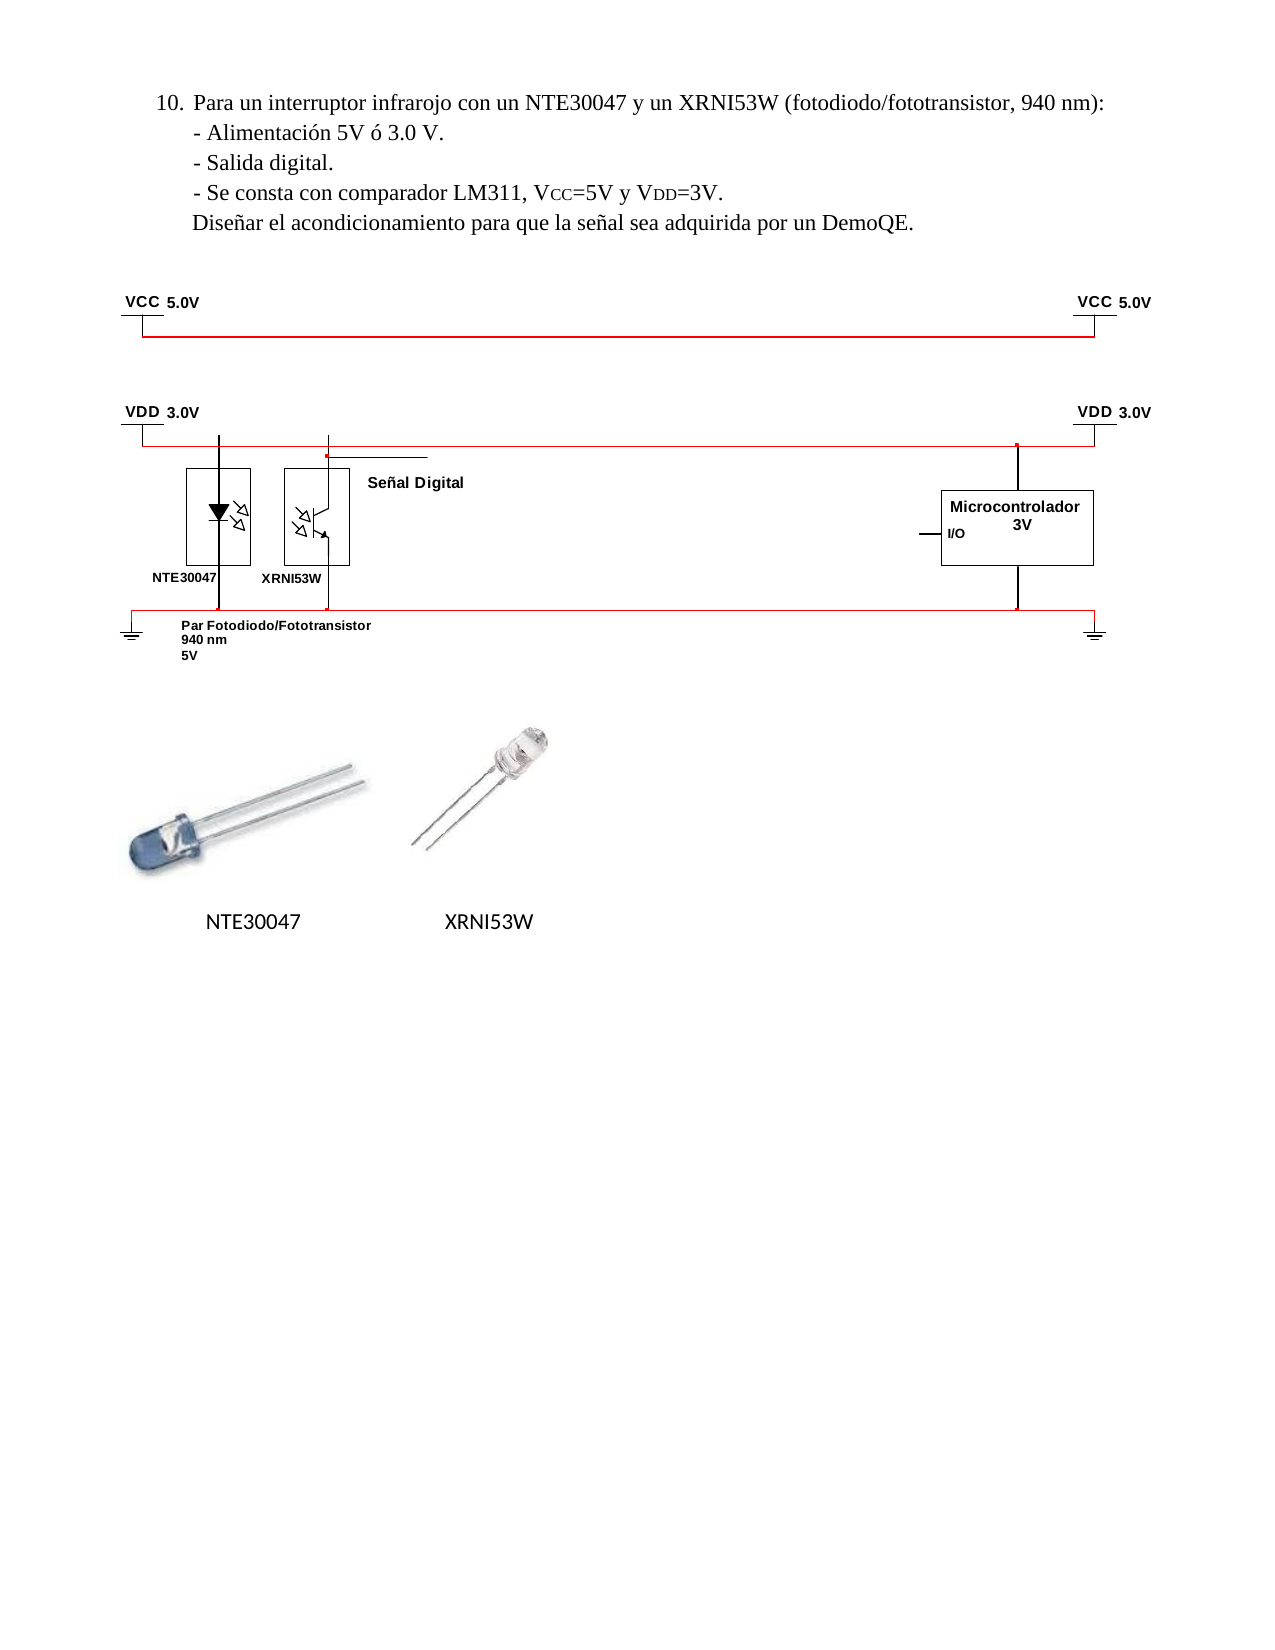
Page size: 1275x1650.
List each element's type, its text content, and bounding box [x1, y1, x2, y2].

text NTE30047 XRNI53W [118, 907, 1157, 935]
list - Salida digital. [193, 149, 1157, 175]
picture [118, 690, 595, 882]
list - Alimentación 5V ó 3.0 V. [193, 119, 1157, 145]
list Para un interruptor infrarojo con un NTE30047 y un XRNI53W (fotodiodo/fototransistor, 940 nm): [156, 89, 1157, 115]
text Diseñar el acondicionamiento para que la señal sea adquirida por un DemoQE. [118, 209, 1157, 236]
list - Se consta con comparador LM311, VCC=5V y VDD=3V. [193, 179, 1157, 206]
